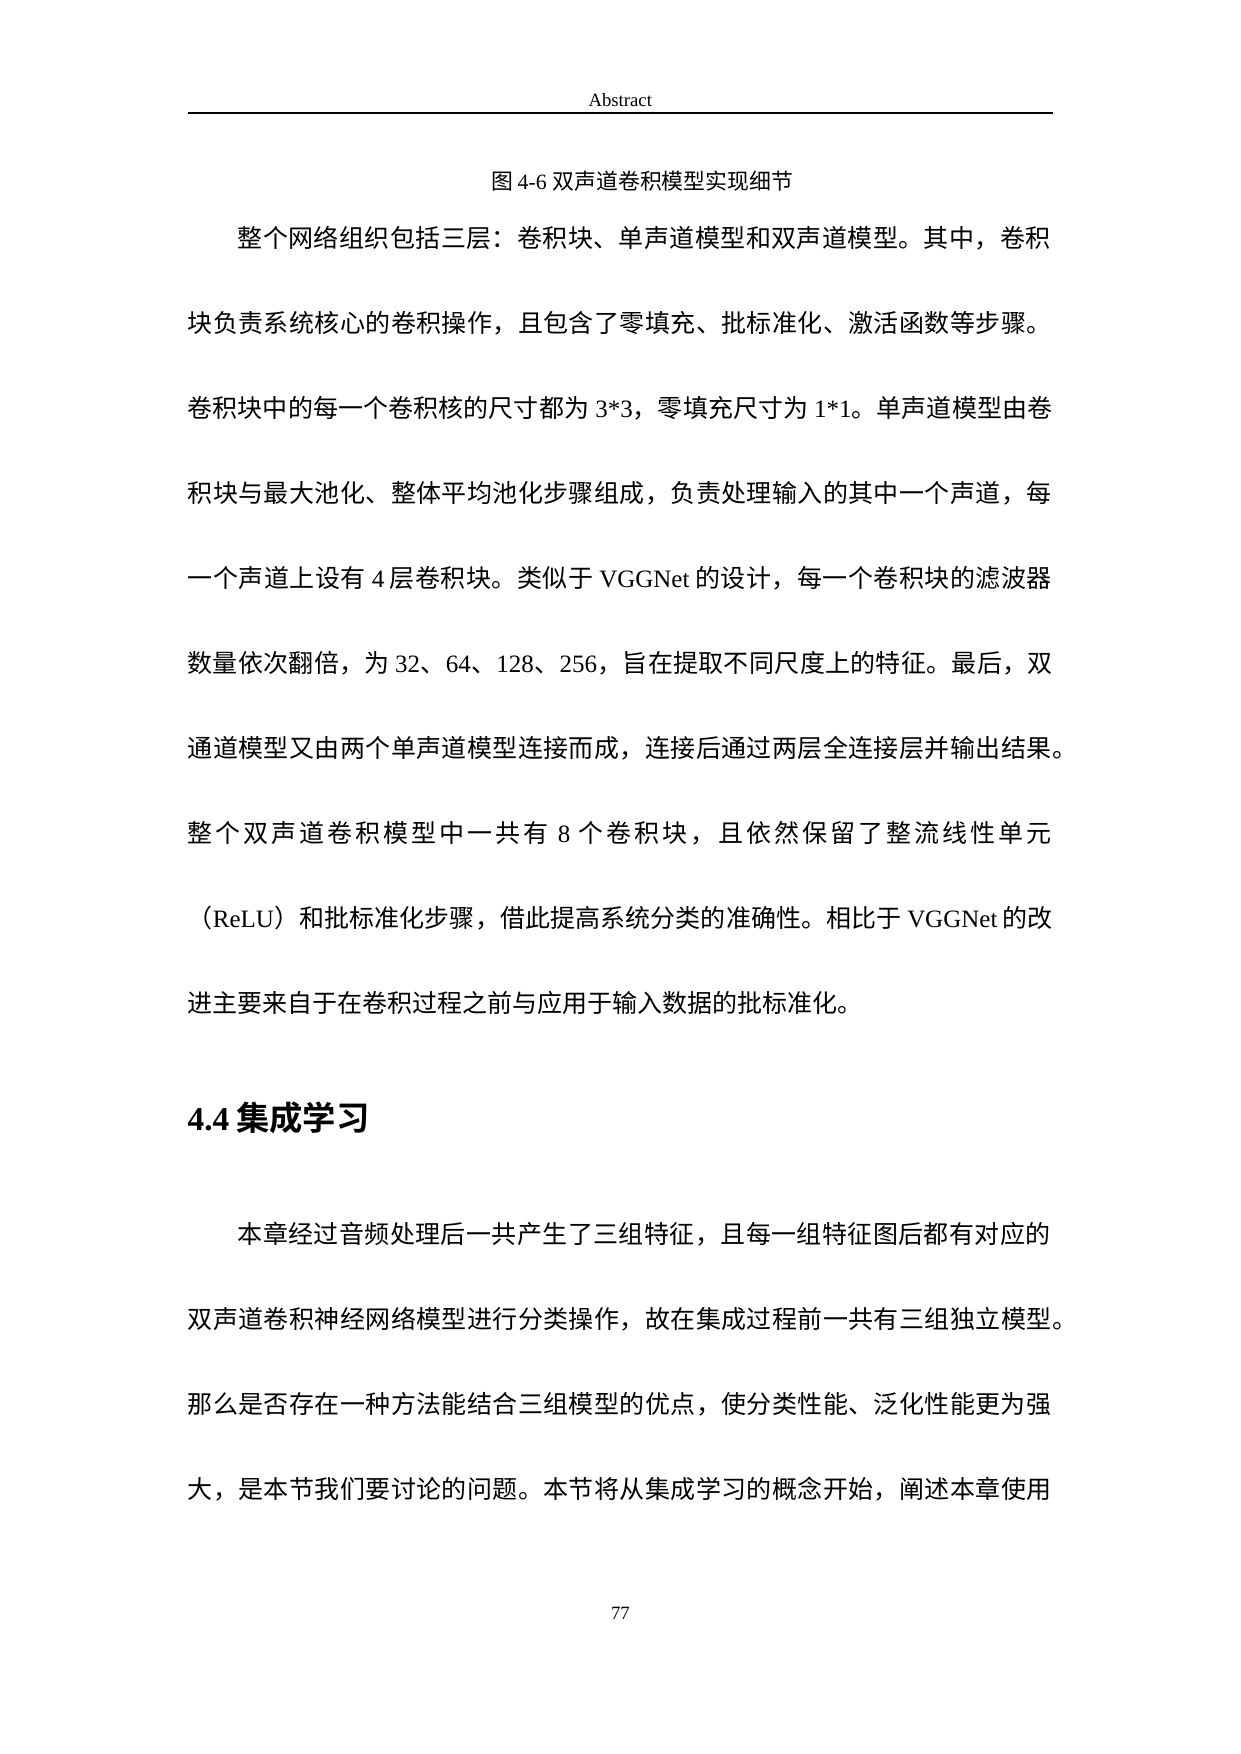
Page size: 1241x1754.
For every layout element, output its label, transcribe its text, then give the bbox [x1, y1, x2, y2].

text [187, 1199, 1053, 1521]
subtitle 图4-6 双声道卷积模型实现细节 [187, 163, 1053, 197]
subtitle 4.4集成学习 [187, 1082, 1053, 1149]
text 整个网络组织包括三层：卷积块、单声道模型和双声道模型。其中，卷积块负责系统核心的卷积操作，且包含了零填充、批标准化、激活函数等步骤。卷积块中的每一个卷积核的尺寸都为3*3，零填充尺寸为1*1。单声道模型由卷积块与最大池化、整体平均池化步骤组成，负责处理输入的其中一个声道，每一个声道上设有4层卷积块。类似于VGGNet的设计，每一个卷积块的滤波器数量依次翻倍，为32、64、128、256，旨在提取不同尺度上的特征。最后，双通道模型又由两个单声道模型连接而成，连接后通过两层全连接层并输出结果。整个双声道卷积模型中一共有8个卷积块，且依然保留了整流线性单元（ReLU）和批标准化步骤，借此提高系统分类的准确性。相比于VGGNet的改进主要来自于在卷积过程之前与应用于输入数据的批标准化。 [187, 203, 1053, 1035]
